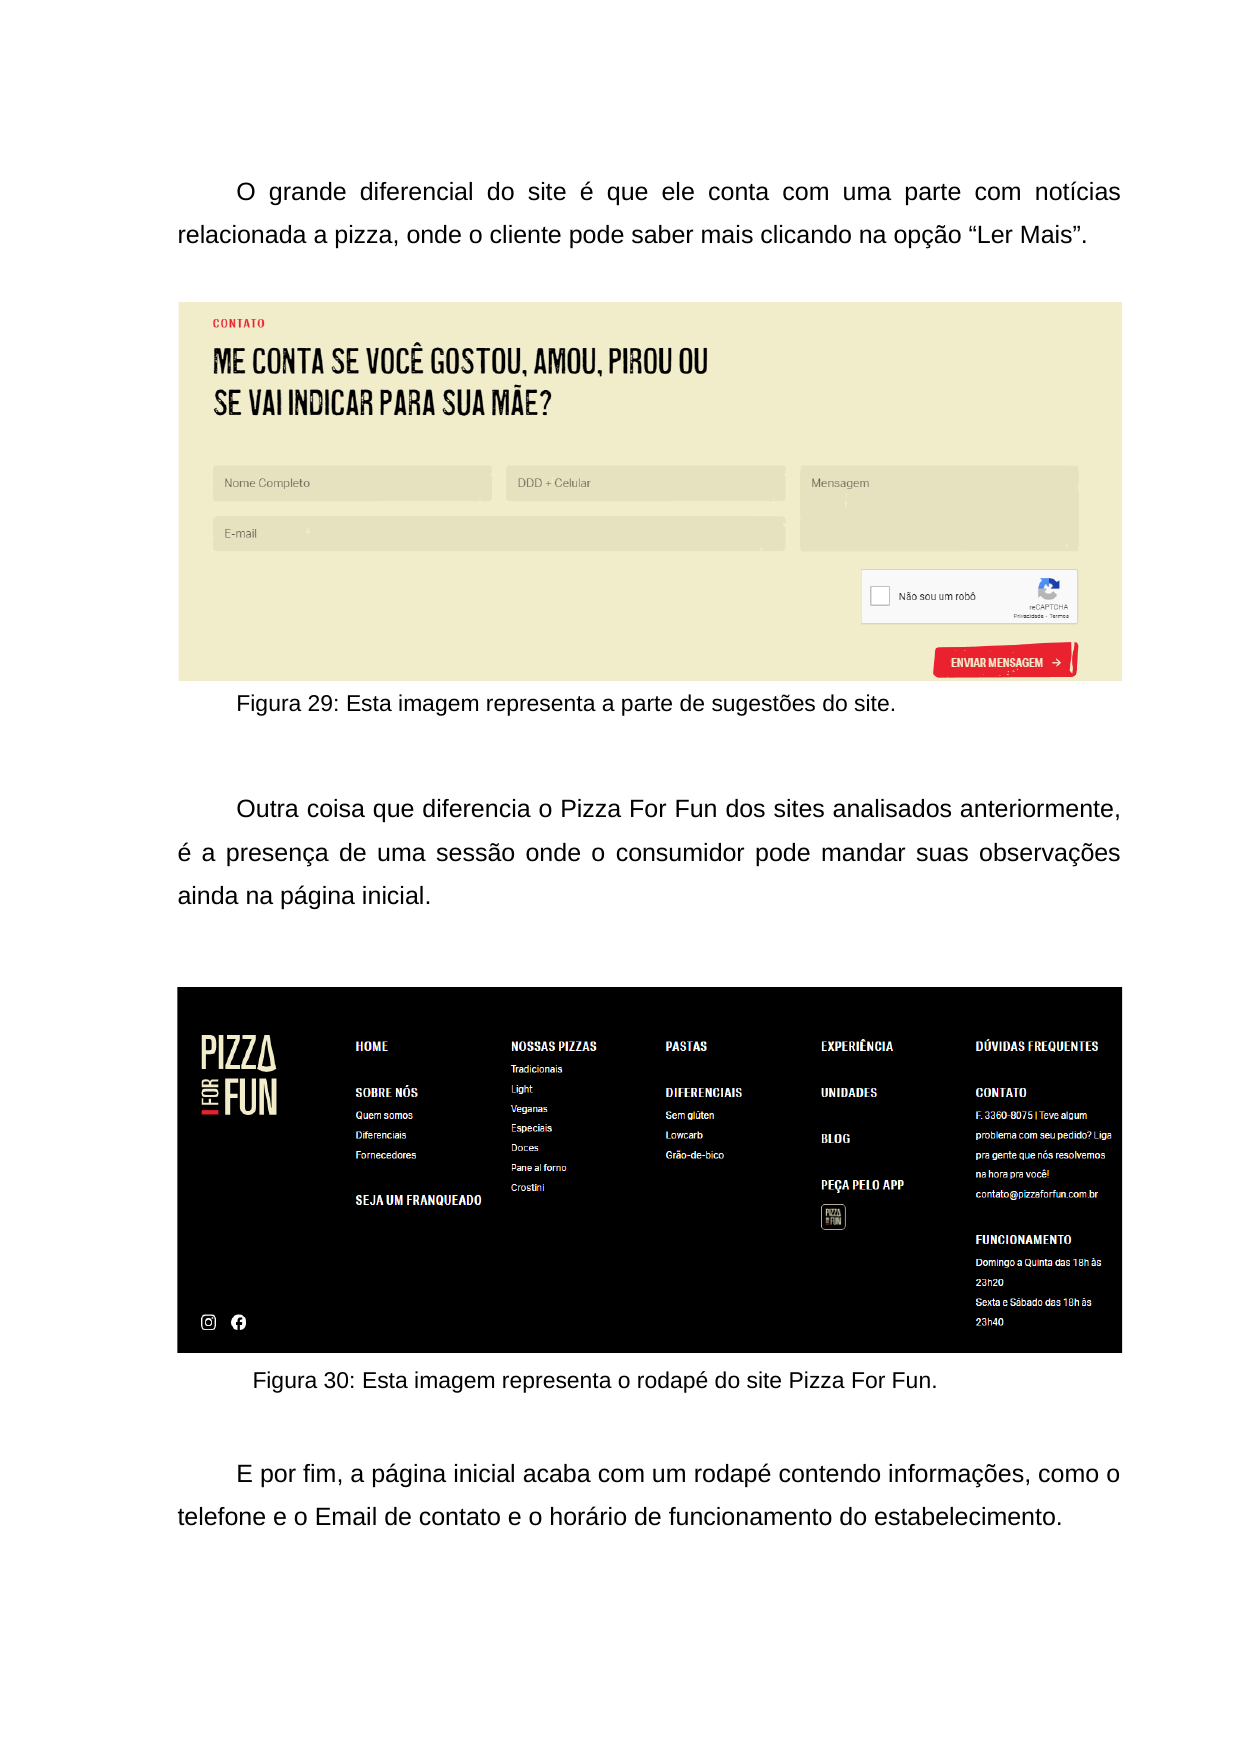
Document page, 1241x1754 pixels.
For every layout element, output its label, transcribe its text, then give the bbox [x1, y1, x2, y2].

text Outra coisa que diferencia o Pizza For Fun dos sites analisados anteriormente, é a presença de uma sessão onde o consumidor pode mandar suas observações ainda na página inicial. [177, 794, 1122, 909]
text O grande diferencial do site é que ele conta com uma parte com notícias relacionada a pizza, onde o cliente pode saber mais clicando na opção “Ler Mais”. [177, 177, 1122, 249]
text Figura 29: Esta imagem representa a parte de sugestões do site. [177, 690, 1122, 717]
picture [177, 987, 1123, 1353]
picture [178, 302, 1123, 681]
text E por fim, a página inicial acaba com um rodapé contendo informações, como o telefone e o Email de contato e o horário de funcionamento do estabelecimento. [177, 1459, 1122, 1531]
text Figura 30: Esta imagem representa o rodapé do site Pizza For Fun. [177, 1367, 1122, 1393]
